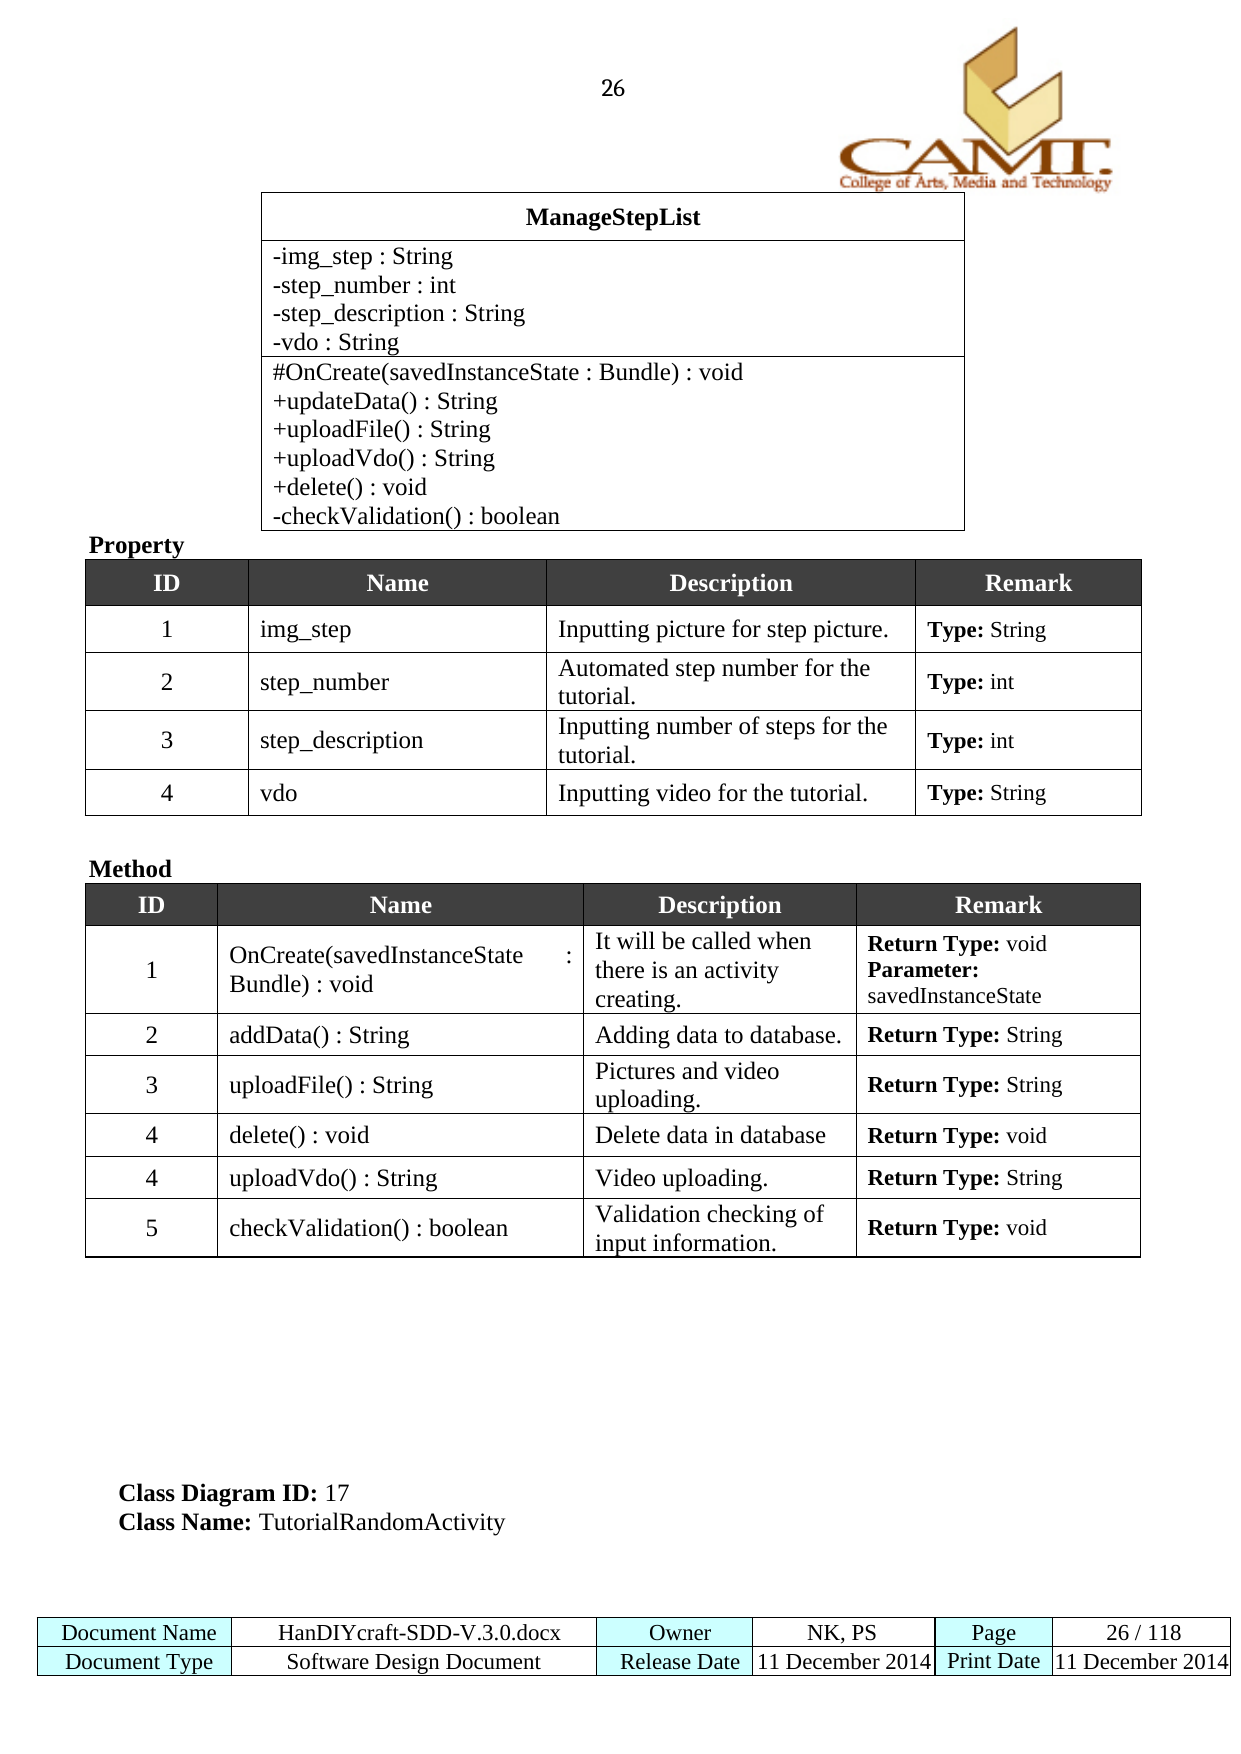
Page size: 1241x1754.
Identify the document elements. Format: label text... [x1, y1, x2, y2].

table_header Name [218, 884, 583, 925]
table_cell 5 [86, 1199, 217, 1256]
table_cell Delete data in database [584, 1114, 856, 1156]
table_cell OnCreate(savedInstanceState : Bundle) : void [218, 926, 583, 1012]
table_cell vdo [249, 770, 546, 815]
table_cell Pictures and video uploading. [584, 1056, 856, 1113]
table_cell #OnCreate(savedInstanceState : Bundle) : void +updateData() : String +uploadFile() : String +uploadVdo() : String +delete() : void -checkValidation() : boolean [262, 357, 964, 529]
table_cell Return Type: String [857, 1014, 1140, 1055]
table_cell Return Type: void [857, 1114, 1140, 1156]
table_cell 1 [86, 926, 217, 1012]
table_cell Type: String [916, 770, 1141, 815]
table_cell Inputting number of steps for the tutorial. [547, 711, 915, 769]
table_cell uploadFile() : String [218, 1056, 583, 1113]
table_cell 1 [86, 606, 248, 652]
table_header ManageStepList [262, 193, 964, 240]
table_header Description [584, 884, 856, 925]
table_cell Inputting video for the tutorial. [547, 770, 915, 815]
table_header Description [547, 560, 915, 605]
table_cell addData() : String [218, 1014, 583, 1055]
table_cell Return Type: String [857, 1056, 1140, 1113]
table_cell 3 [86, 711, 248, 769]
table_cell 4 [86, 1114, 217, 1156]
table_header ID [86, 560, 248, 605]
table_cell img_step [249, 606, 546, 652]
table_cell 2 [86, 1014, 217, 1055]
text Method [88, 854, 1108, 883]
table_cell -img_step : String -step_number : int -step_description : String -vdo : String [262, 241, 964, 356]
table_header Remark [857, 884, 1140, 925]
text Property [88, 531, 1108, 559]
table_cell Automated step number for the tutorial. [547, 653, 915, 710]
table_cell Type: int [916, 711, 1141, 769]
table_cell step_description [249, 711, 546, 769]
table_header Remark [916, 560, 1141, 605]
table_cell Type: int [916, 653, 1141, 710]
table_cell checkValidation() : boolean [218, 1199, 583, 1256]
table_cell Validation checking of input information. [584, 1199, 856, 1256]
table_cell Return Type: String [857, 1157, 1140, 1198]
table_cell 3 [86, 1056, 217, 1113]
table_cell 2 [86, 653, 248, 710]
table_cell Inputting picture for step picture. [547, 606, 915, 652]
table_cell Return Type: void Parameter: savedInstanceState [857, 926, 1140, 1012]
table_cell Video uploading. [584, 1157, 856, 1198]
table_cell 4 [86, 770, 248, 815]
table_cell It will be called when there is an activity creating. [584, 926, 856, 1012]
table_cell step_number [249, 653, 546, 710]
table_cell Adding data to database. [584, 1014, 856, 1055]
table_cell delete() : void [218, 1114, 583, 1156]
table_cell uploadVdo() : String [218, 1157, 583, 1198]
table_header ID [86, 884, 217, 925]
table_cell Return Type: void [857, 1199, 1140, 1256]
picture [755, 18, 1221, 207]
text Class Name: TutorialRandomActivity [118, 1507, 1108, 1535]
table_cell Type: String [916, 606, 1141, 652]
text Class Diagram ID: 17 [118, 1478, 1108, 1507]
table_cell 4 [86, 1157, 217, 1198]
table_header Name [249, 560, 546, 605]
